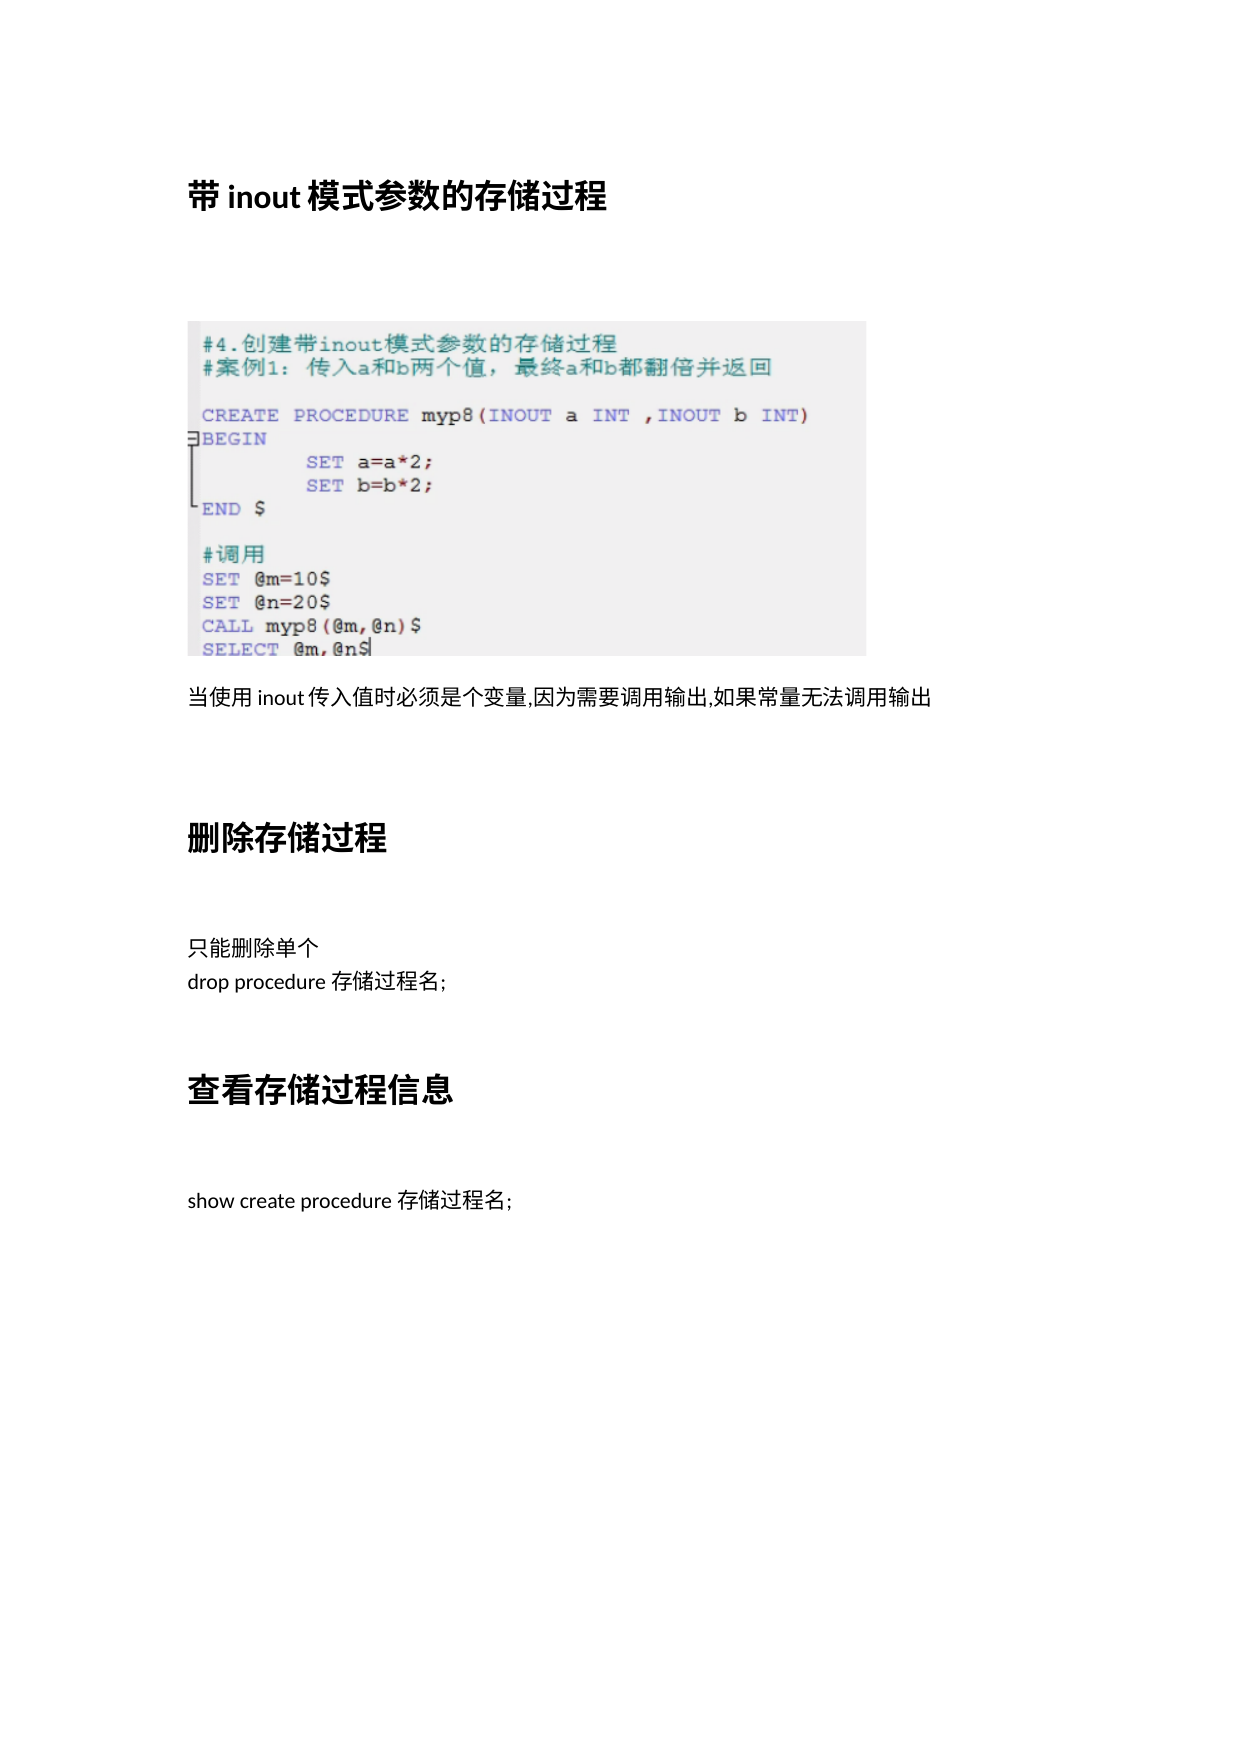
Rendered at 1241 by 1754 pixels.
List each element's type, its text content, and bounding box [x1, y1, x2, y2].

subtitle 带inout模式参数的存储过程 [187, 162, 1053, 227]
subtitle 查看存储过程信息 [187, 1056, 1053, 1121]
text 当使用inout传入值时必须是个变量,因为需要调用输出,如果常量无法调用输出 [187, 679, 1053, 712]
text drop procedure 存储过程名; [187, 963, 1053, 996]
picture [187, 321, 867, 656]
text 只能删除单个 [187, 931, 1053, 963]
text show create procedure 存储过程名; [187, 1183, 1053, 1215]
subtitle 删除存储过程 [187, 804, 1053, 869]
